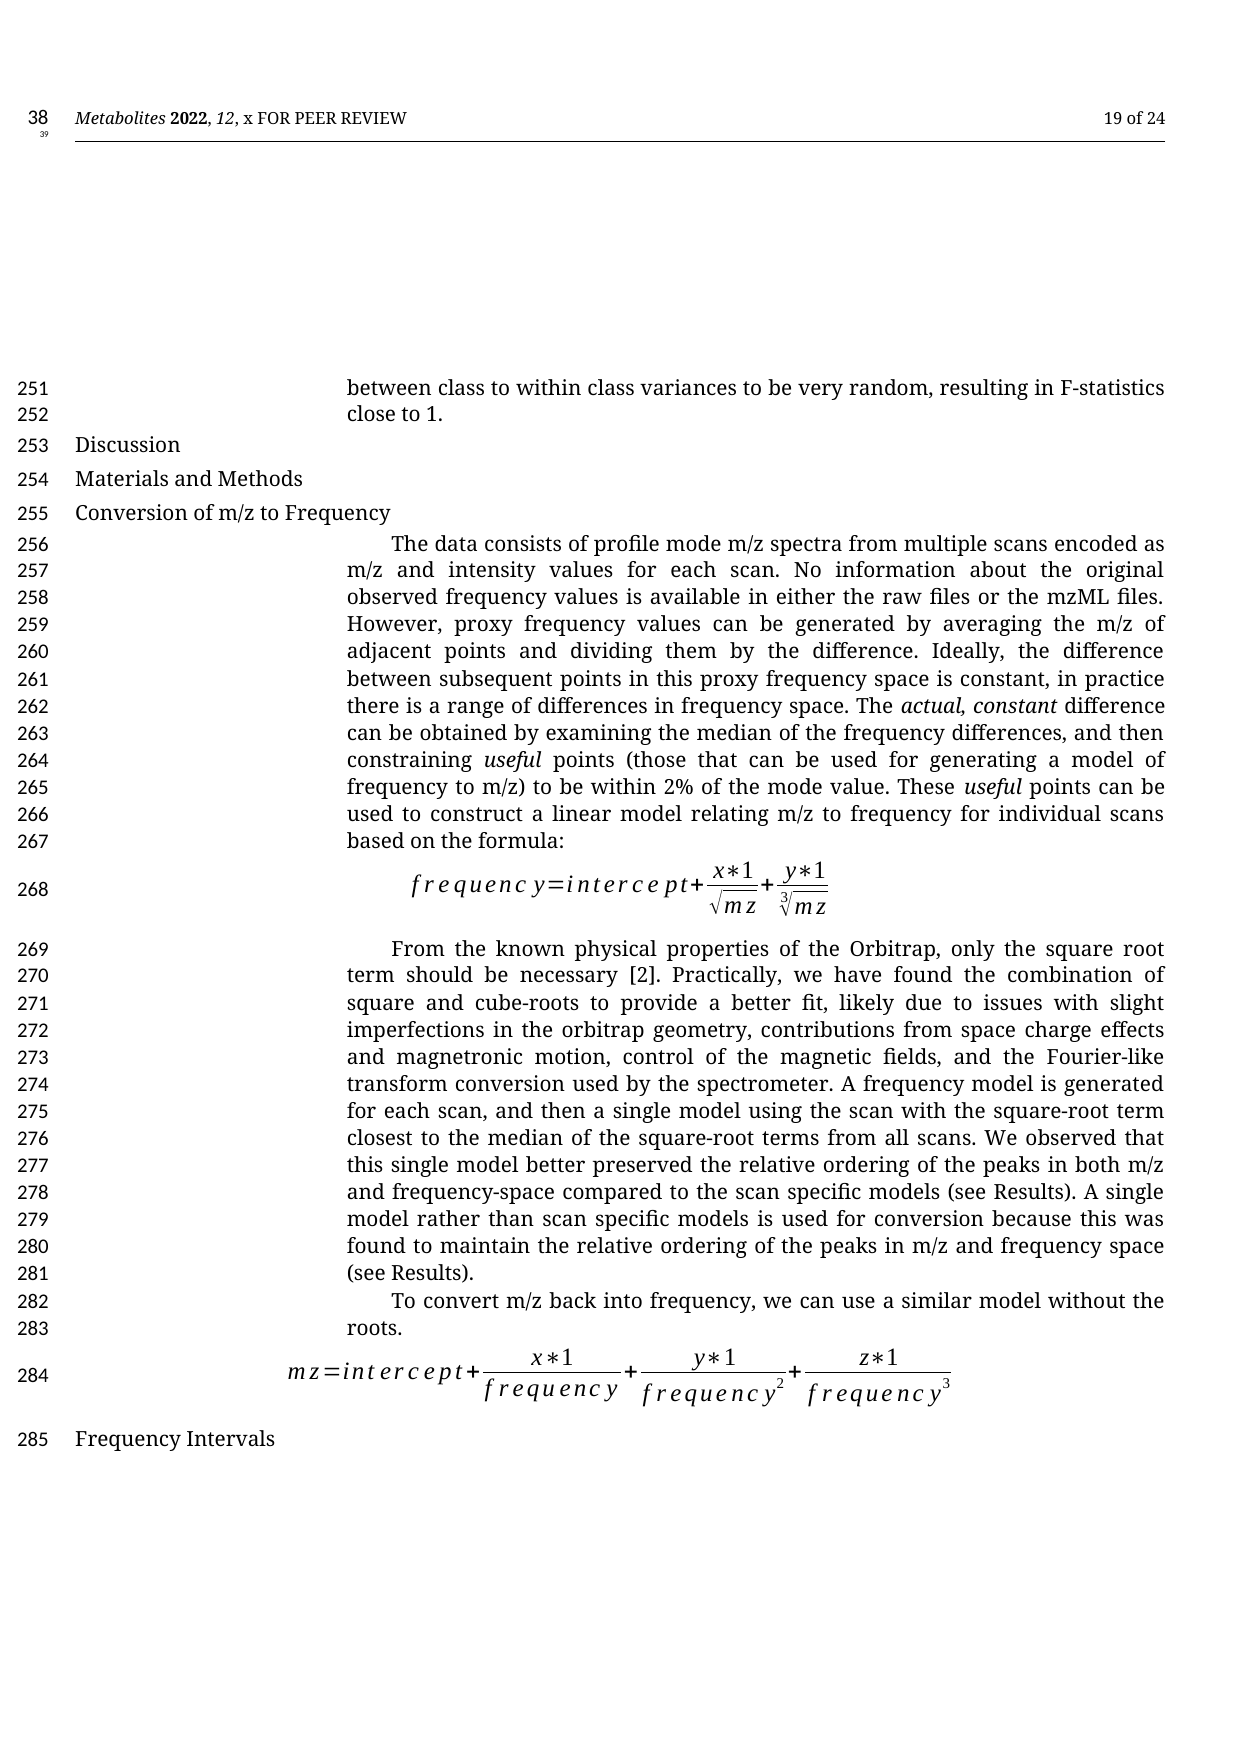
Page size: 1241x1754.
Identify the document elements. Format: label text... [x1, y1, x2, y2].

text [347, 374, 1165, 428]
text From the known physical properties of the Orbitrap, only the square root term should be necessary [2]. Practically, we have found the combination of square and cube-roots to provide a better fit, likely due to issues with slight imperfections in the orbitrap geometry, contributions from space charge effects and magnetronic motion, control of the magnetic fields, and the Fourier-like transform conversion used by the spectrometer. A frequency model is generated for each scan, and then a single model using the scan with the square-root term closest to the median of the square-root terms from all scans. We observed that this single model better preserved the relative ordering of the peaks in both m/z and frequency-space compared to the scan specific models (see Results). A single model rather than scan specific models is used for conversion because this was found to maintain the relative ordering of the peaks in m/z and frequency space (see Results). [347, 935, 1165, 1287]
text The data consists of profile mode m/z spectra from multiple scans encoded as m/z and intensity values for each scan. No information about the original observed frequency values is available in either the raw files or the mzML files. However, proxy frequency values can be generated by averaging the m/z of adjacent points and dividing them by the difference. Ideally, the difference between subsequent points in this proxy frequency space is constant, in practice there is a range of differences in frequency space. The actual, constant difference can be obtained by examining the median of the frequency differences, and then constraining useful points (those that can be used for generating a model of frequency to m/z) to be within 2% of the mode value. These useful points can be used to construct a linear model relating m/z to frequency for individual scans based on the formula: [347, 530, 1165, 854]
text To convert m/z back into frequency, we can use a similar model without the roots. [347, 1287, 1165, 1341]
